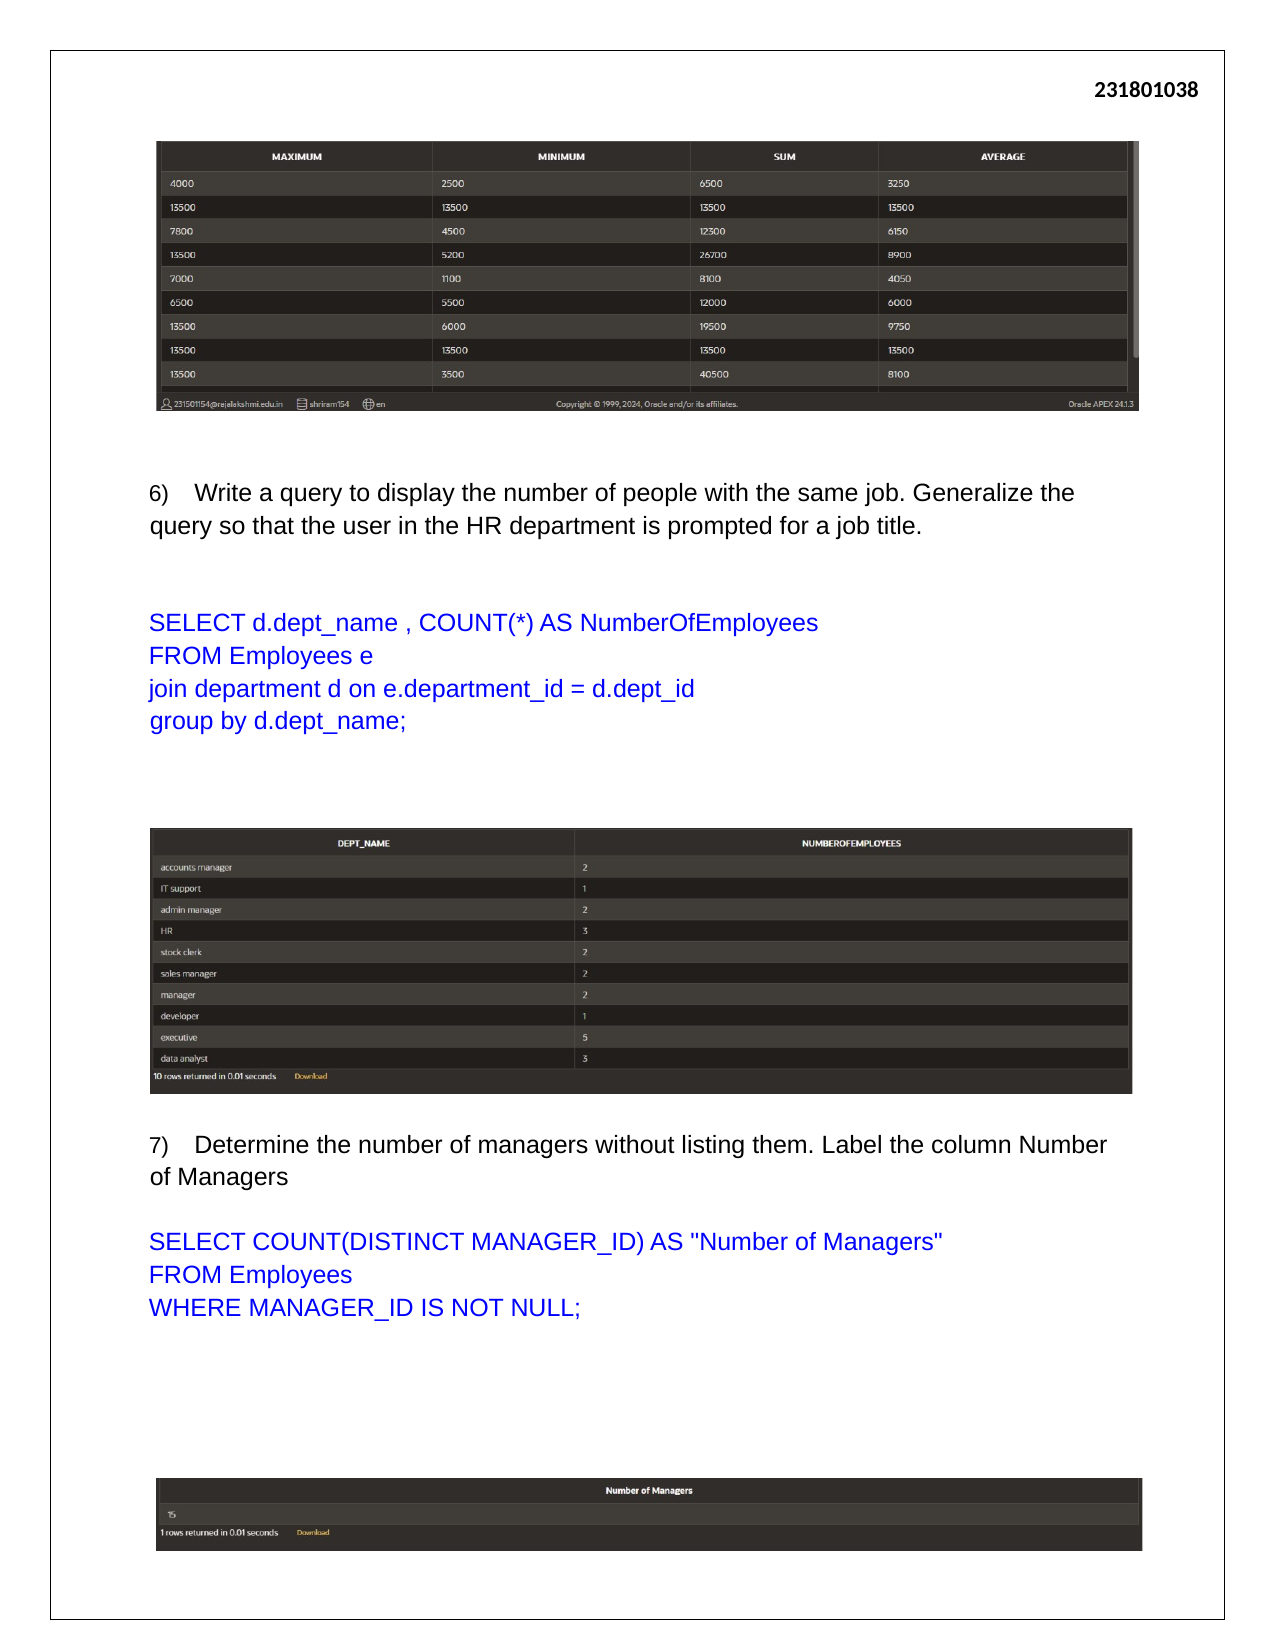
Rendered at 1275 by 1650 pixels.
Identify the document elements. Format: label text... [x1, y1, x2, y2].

text WHERE MANAGER_ID IS NOT NULL; [148, 1292, 1147, 1321]
list Determine the number of managers without listing them. Label the column Number of Managers [148, 1130, 1117, 1191]
text join department d on e.department_id = d.dept_id group by d.dept_name; [148, 673, 766, 734]
picture [156, 141, 1139, 411]
picture [156, 1478, 1143, 1551]
text SELECT d.dept_name , COUNT(*) AS NumberOfEmployees [148, 608, 1147, 637]
text FROM Employees e [148, 641, 1147, 670]
picture [150, 828, 1133, 1094]
text SELECT COUNT(DISTINCT MANAGER_ID) AS "Number of Managers" [148, 1227, 1147, 1256]
list Write a query to display the number of people with the same job. Generalize the query so that the user in the HR department is prompted for a job title. [148, 478, 1117, 540]
text FROM Employees [148, 1260, 1147, 1289]
